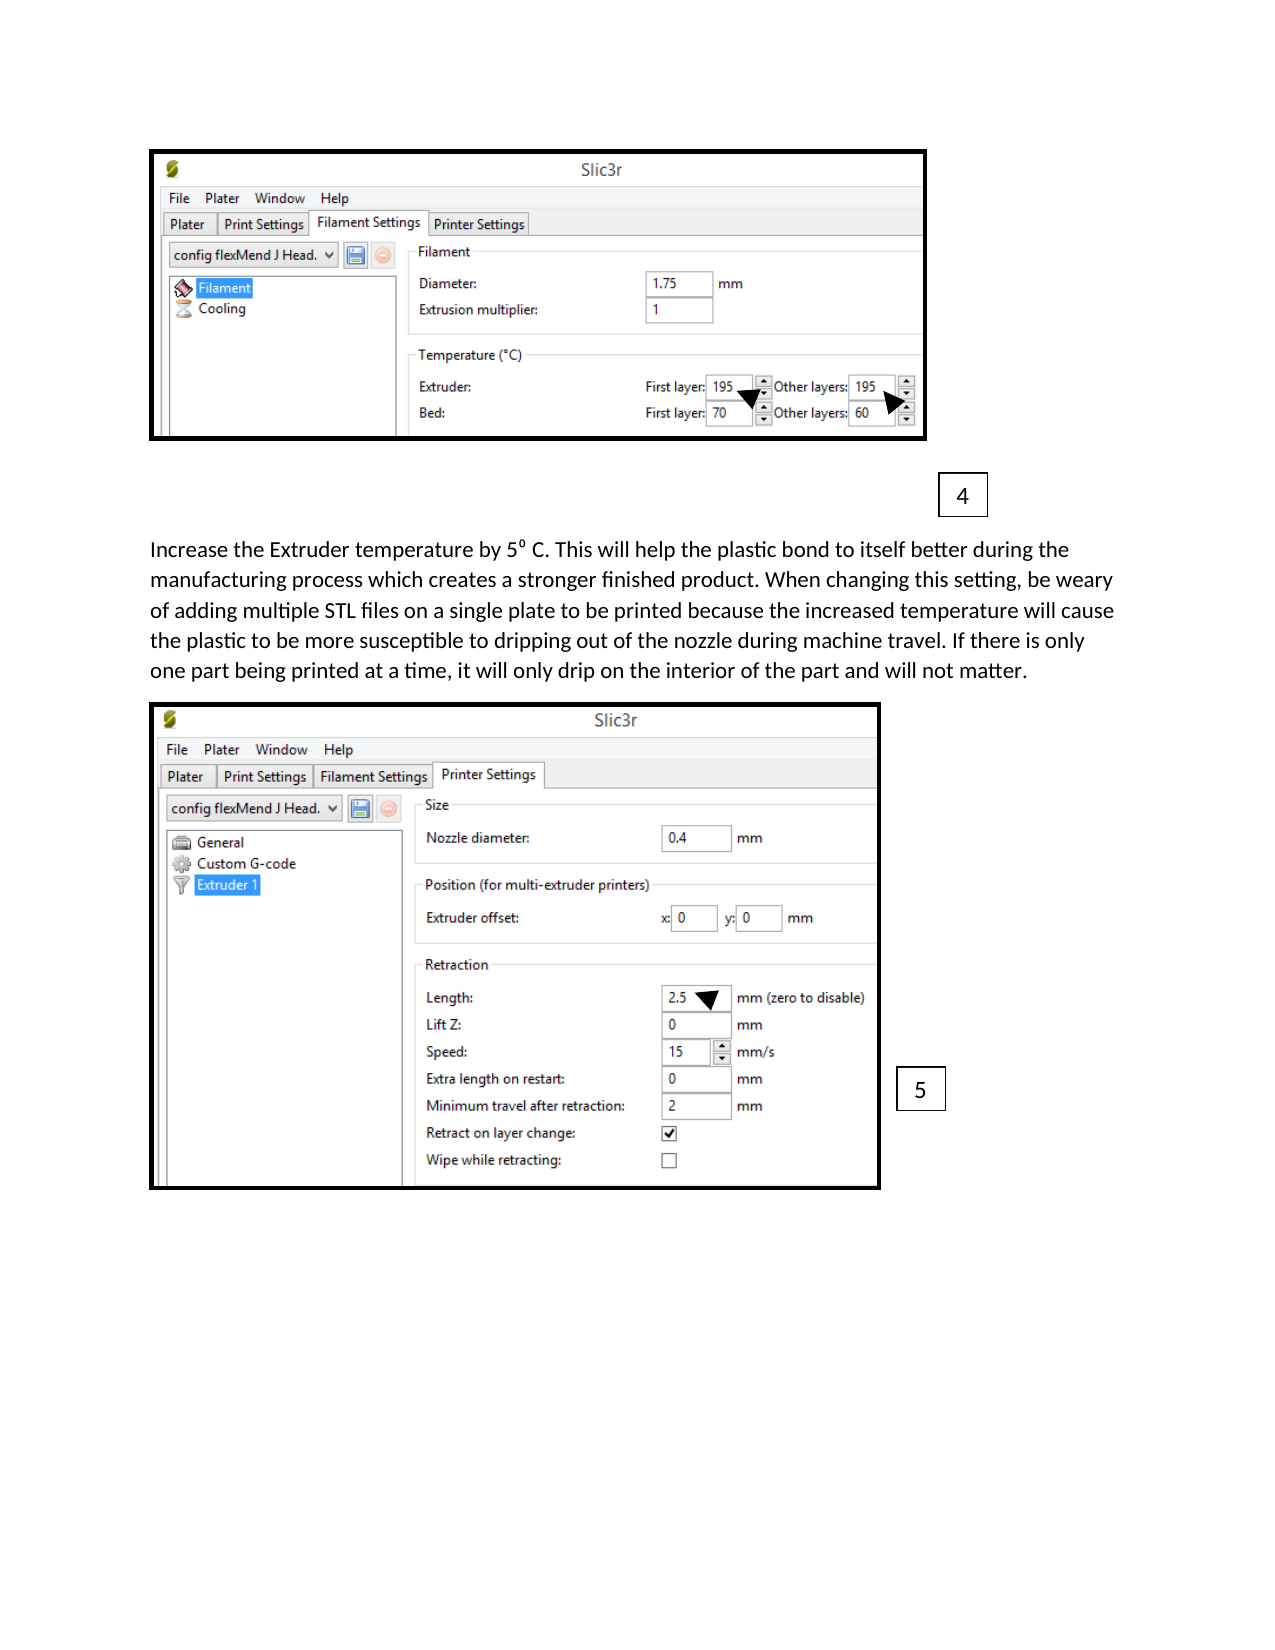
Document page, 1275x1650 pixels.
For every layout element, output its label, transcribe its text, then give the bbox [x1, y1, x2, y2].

picture [157, 710, 877, 1186]
picture [160, 160, 923, 436]
text Increase the Extruder temperature by 5⁰ C. This will help the plastic bond to itself better during the manufacturing process which creates a stronger finished product. When changing this setting, be weary of adding multiple STL files on a single plate to be printed because the increased temperature will cause the plastic to be more susceptible to dripping out of the nozzle during machine travel. If there is only one part being printed at a time, it will only drip on the interior of the part and will not matter. [150, 535, 1125, 684]
picture [938, 472, 988, 517]
picture [896, 1066, 946, 1111]
